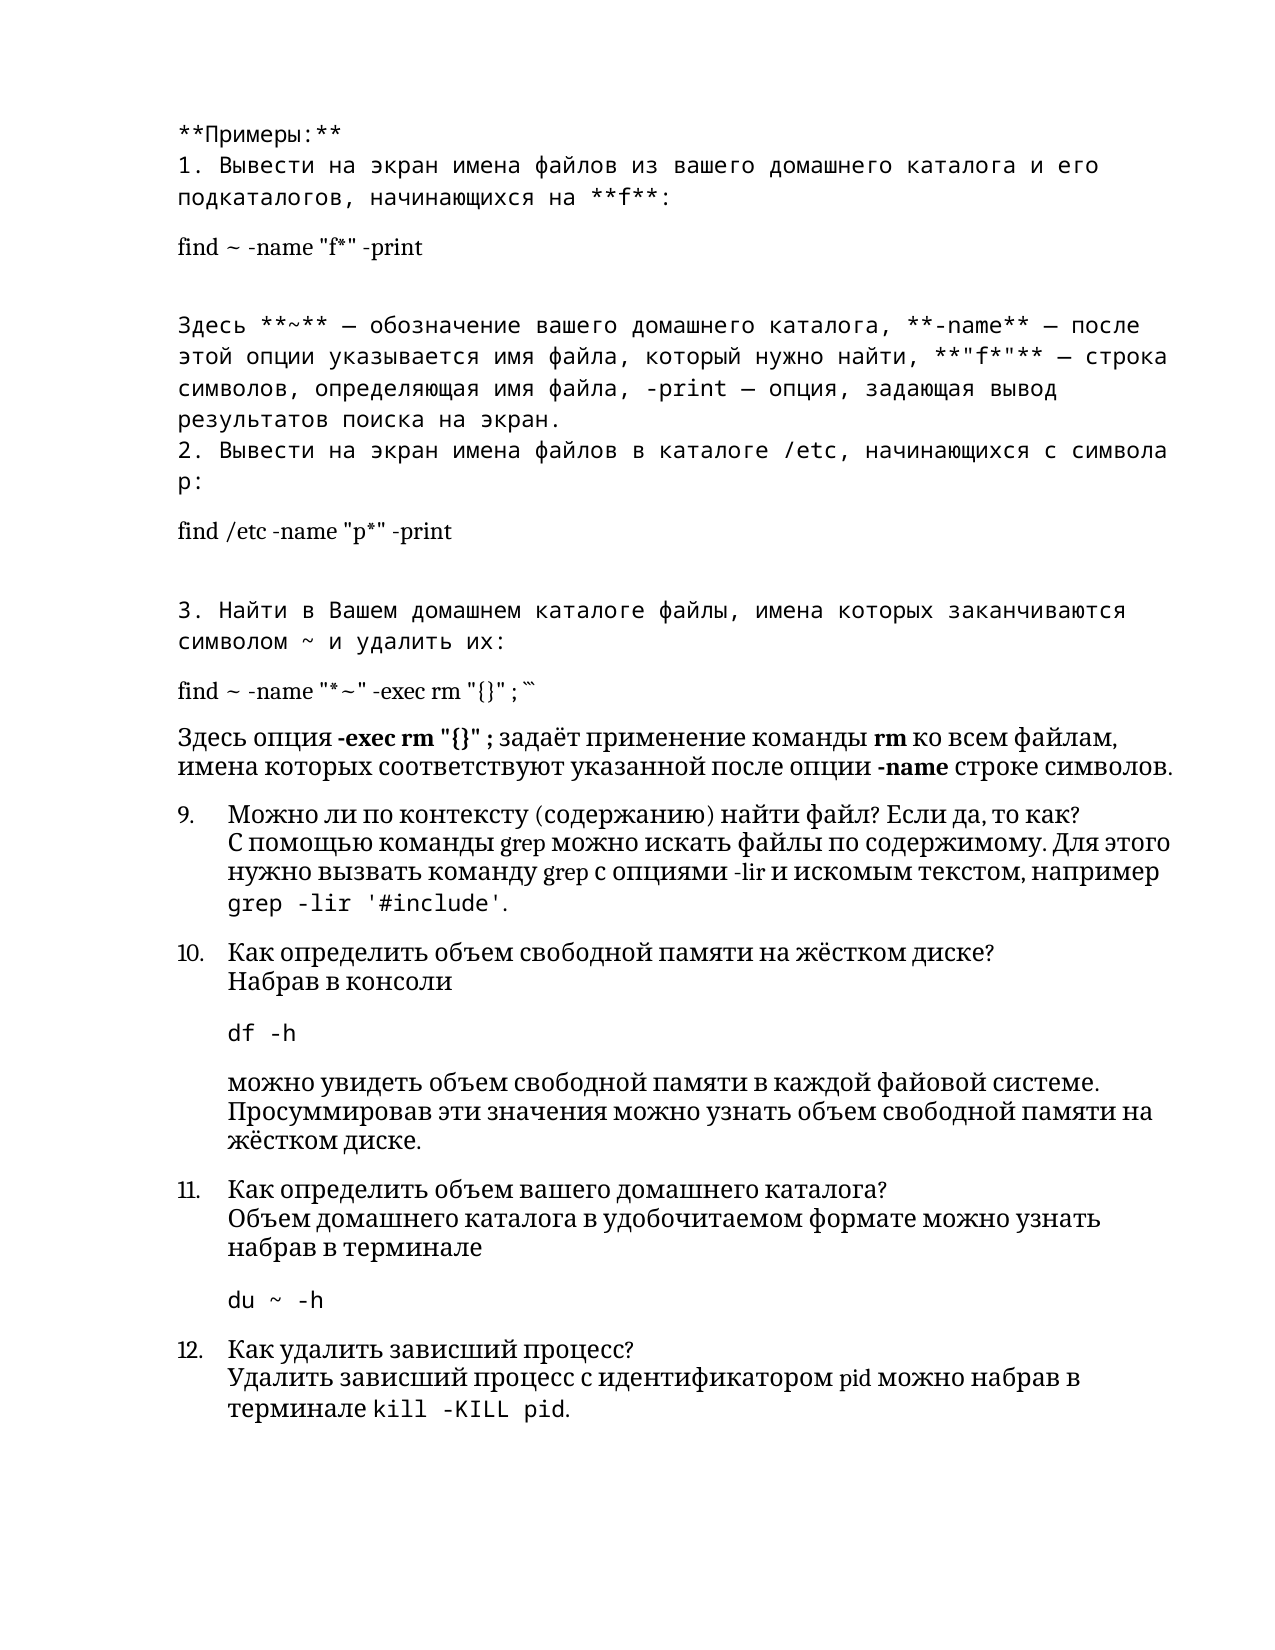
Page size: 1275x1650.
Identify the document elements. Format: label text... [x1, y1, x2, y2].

list Можно ли по контексту (содержанию) найти файл? Если да, то как? С помощью команды grep можно искать файлы по содержимому. Для этого нужно вызвать команду grep с опциями -lir и искомым текстом, например grep -lir '#include'. [177, 801, 1186, 918]
list df -h [177, 1017, 1186, 1048]
text find ~ -name "*~" -exec rm "{}" ; ``` [177, 677, 1186, 706]
list можно увидеть объем свободной памяти в каждой файовой системе. Просуммировав эти значения можно узнать объем свободной памяти на жёстком диске. [177, 1069, 1186, 1156]
text find /etc -name "p*" -print [177, 517, 1186, 546]
text Здесь опция -exec rm "{}" ; задаёт применение команды rm ко всем файлам, имена которых соответствуют указанной после опции -name строке символов. [177, 724, 1186, 782]
text Здесь **~** — обозначение вашего домашнего каталога, **-name** — после этой опции указывается имя файла, который нужно найти, **"f*"** — строка символов, определяющая имя файла, -print — опция, задающая вывод результатов поиска на экран. 2. Вывести на экран имена файлов в каталоге /etc, начинающихся с символа p: [177, 280, 1186, 496]
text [177, 118, 1186, 212]
list du ~ -h [177, 1283, 1186, 1315]
list Как определить объем свободной памяти на жёстком диске? Набрав в консоли [177, 939, 1186, 996]
text 3. Найти в Вашем домашнем каталоге файлы, имена которых заканчиваются символом ~ и удалить их: [177, 565, 1186, 656]
list Как удалить зависший процесс? Удалить зависший процесс с идентификатором pid можно набрав в терминале kill -KILL pid. [177, 1336, 1186, 1424]
text find ~ -name "f*" -print [177, 233, 1186, 261]
list Как определить объем вашего домашнего каталога? Объем домашнего каталога в удобочитаемом формате можно узнать набрав в терминале [177, 1176, 1186, 1263]
